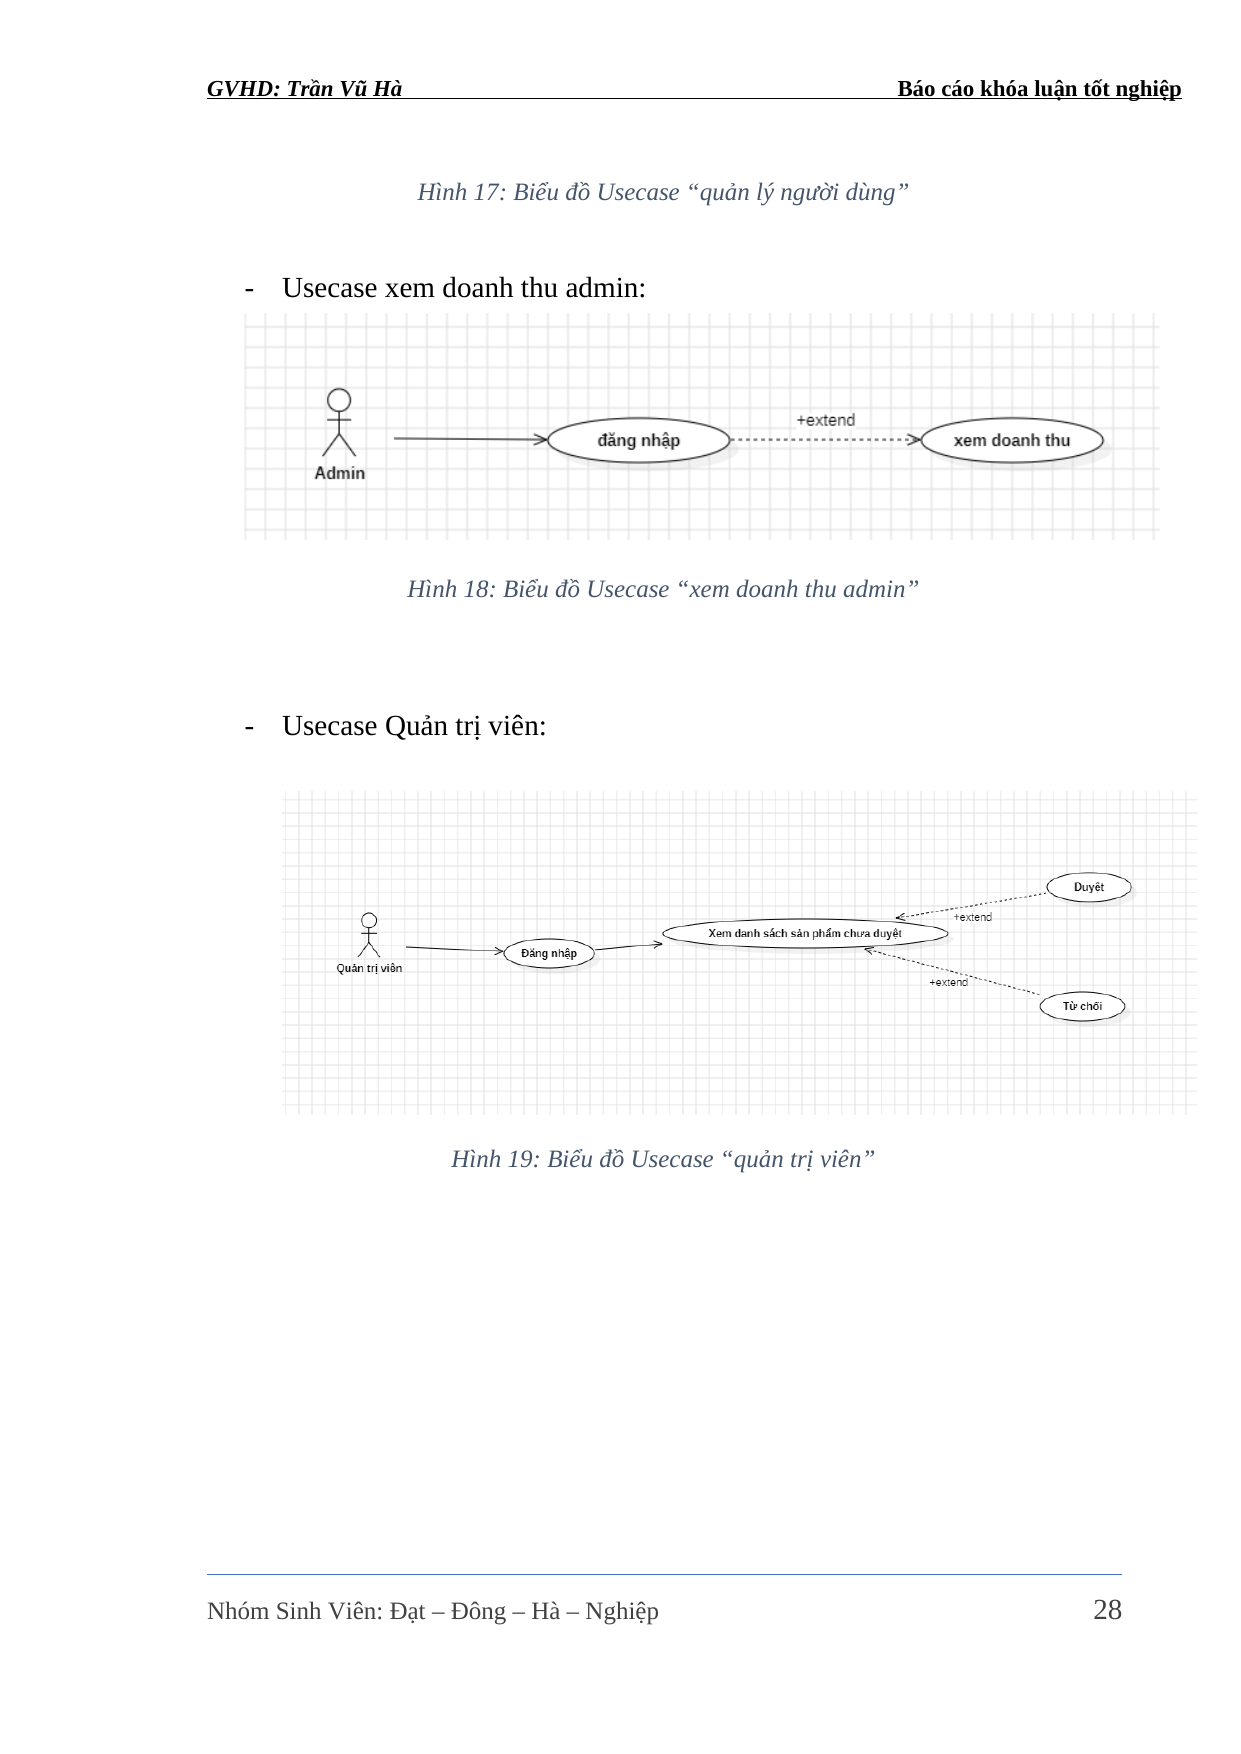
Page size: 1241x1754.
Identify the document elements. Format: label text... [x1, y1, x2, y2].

text Hình 17: Biểu đồ Usecase “quản lý người dùng” [207, 177, 1122, 206]
list Usecase xem doanh thu admin: [244, 270, 1122, 304]
text Hình 19: Biểu đồ Usecase “quản trị viên” [207, 1144, 1122, 1173]
text Hình 18: Biểu đồ Usecase “xem doanh thu admin” [207, 574, 1122, 603]
picture [281, 791, 1198, 1115]
list Usecase Quản trị viên: [244, 708, 1122, 741]
picture [244, 313, 1160, 540]
